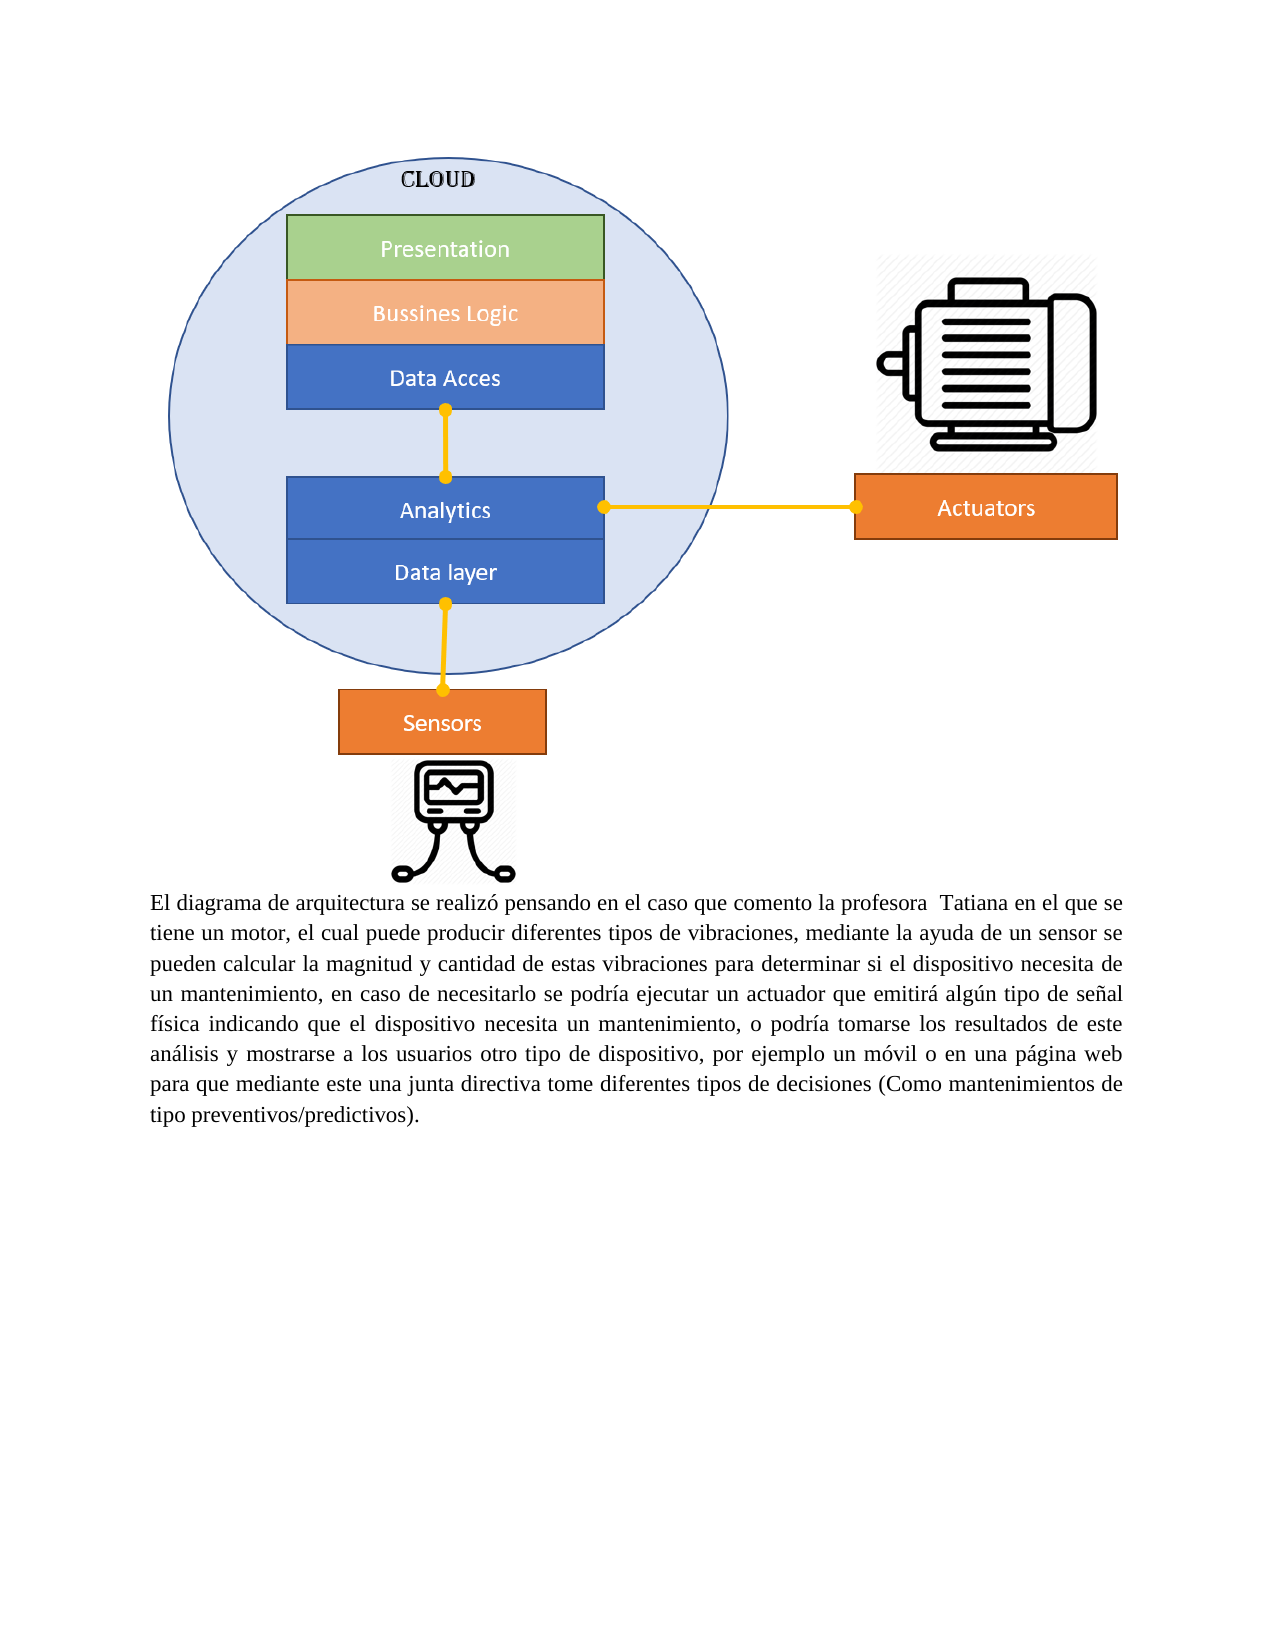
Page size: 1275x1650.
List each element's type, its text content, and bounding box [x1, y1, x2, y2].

picture [150, 150, 1125, 886]
text El diagrama de arquitectura se realizó pensando en el caso que comento la profesora Tatiana en el que se tiene un motor, el cual puede producir diferentes tipos de vibraciones, mediante la ayuda de un sensor se pueden calcular la magnitud y cantidad de estas vibraciones para determinar si el dispositivo necesita de un mantenimiento, en caso de necesitarlo se podría ejecutar un actuador que emitirá algún tipo de señal física indicando que el dispositivo necesita un mantenimiento, o podría tomarse los resultados de este análisis y mostrarse a los usuarios otro tipo de dispositivo, por ejemplo un móvil o en una página web para que mediante este una junta directiva tome diferentes tipos de decisiones (Como mantenimientos de tipo preventivos/predictivos). [150, 889, 1125, 1127]
